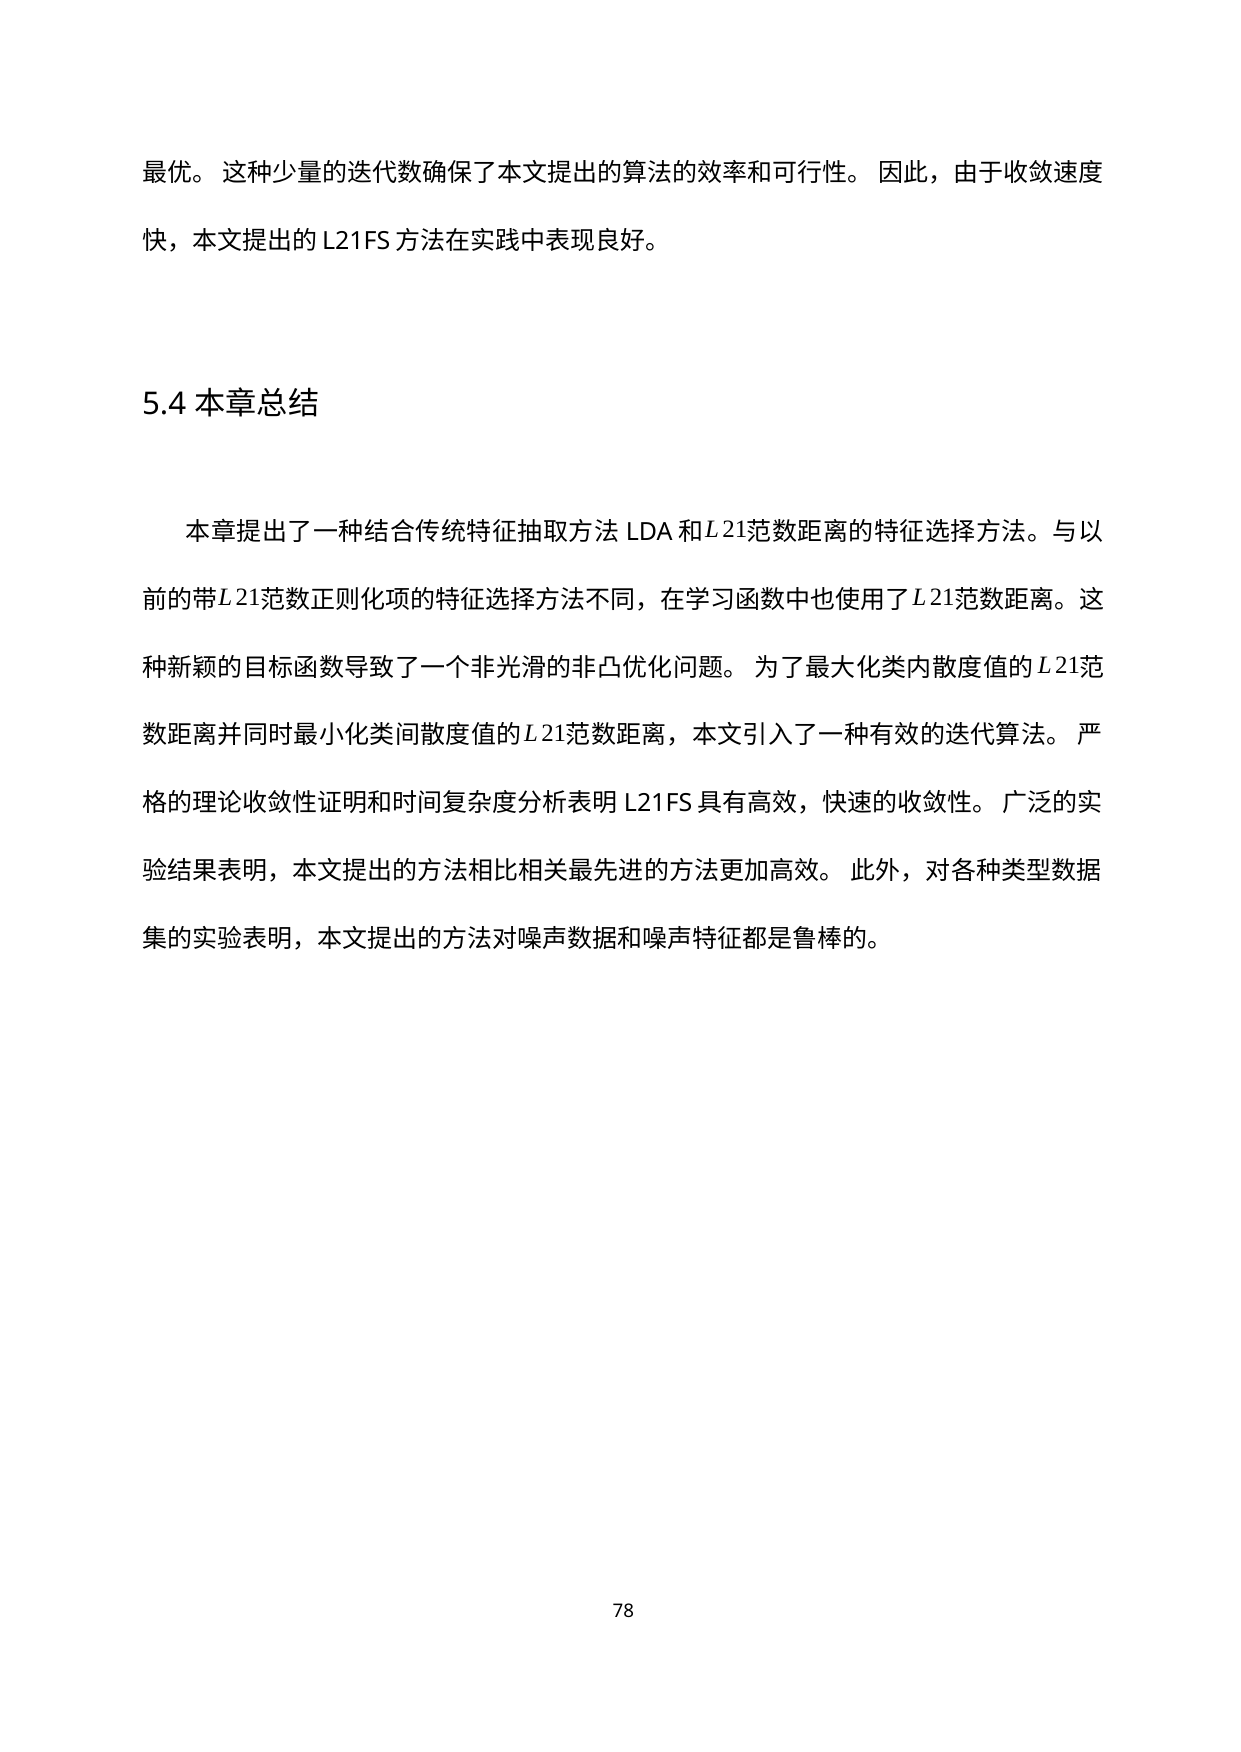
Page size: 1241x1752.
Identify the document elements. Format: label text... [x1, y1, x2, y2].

text 本章提出了一种结合传统特征抽取方法LDA和范数距离的特征选择方法。与以前的带范数正则化项的特征选择方法不同，在学习函数中也使用了范数距离。这种新颖的目标函数导致了一个非光滑的非凸优化问题。 为了最大化类内散度值的范数距离并同时最小化类间散度值的范数距离，本文引入了一种有效的迭代算法。 严格的理论收敛性证明和时间复杂度分析表明L21FS具有高效，快速的收敛性。 广泛的实验结果表明，本文提出的方法相比相关最先进的方法更加高效。 此外，对各种类型数据集的实验表明，本文提出的方法对噪声数据和噪声特征都是鲁棒的。 [142, 495, 1104, 971]
subtitle 5.4 本章总结 [142, 367, 1104, 435]
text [142, 136, 1104, 272]
